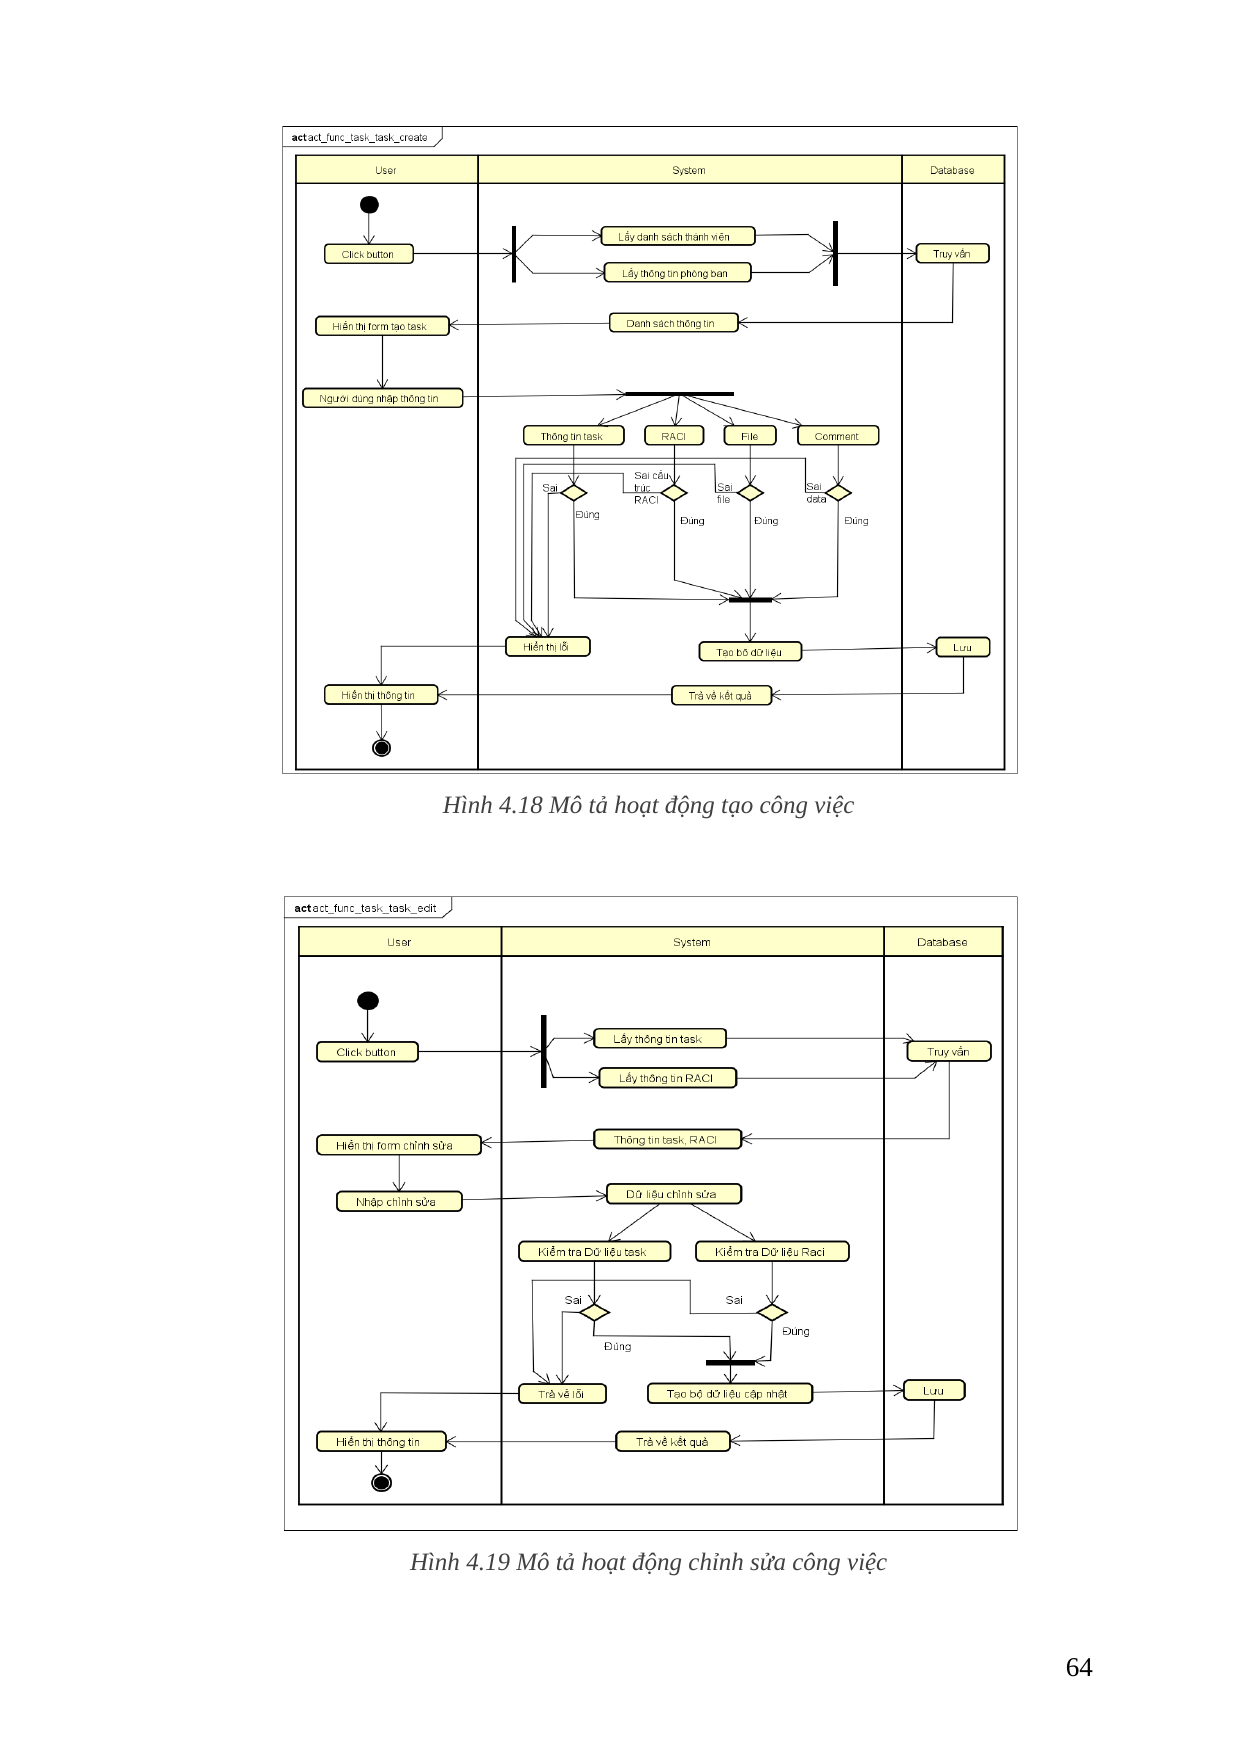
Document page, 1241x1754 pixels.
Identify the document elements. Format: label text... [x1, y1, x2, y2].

picture [274, 118, 1025, 781]
picture [274, 888, 1025, 1538]
